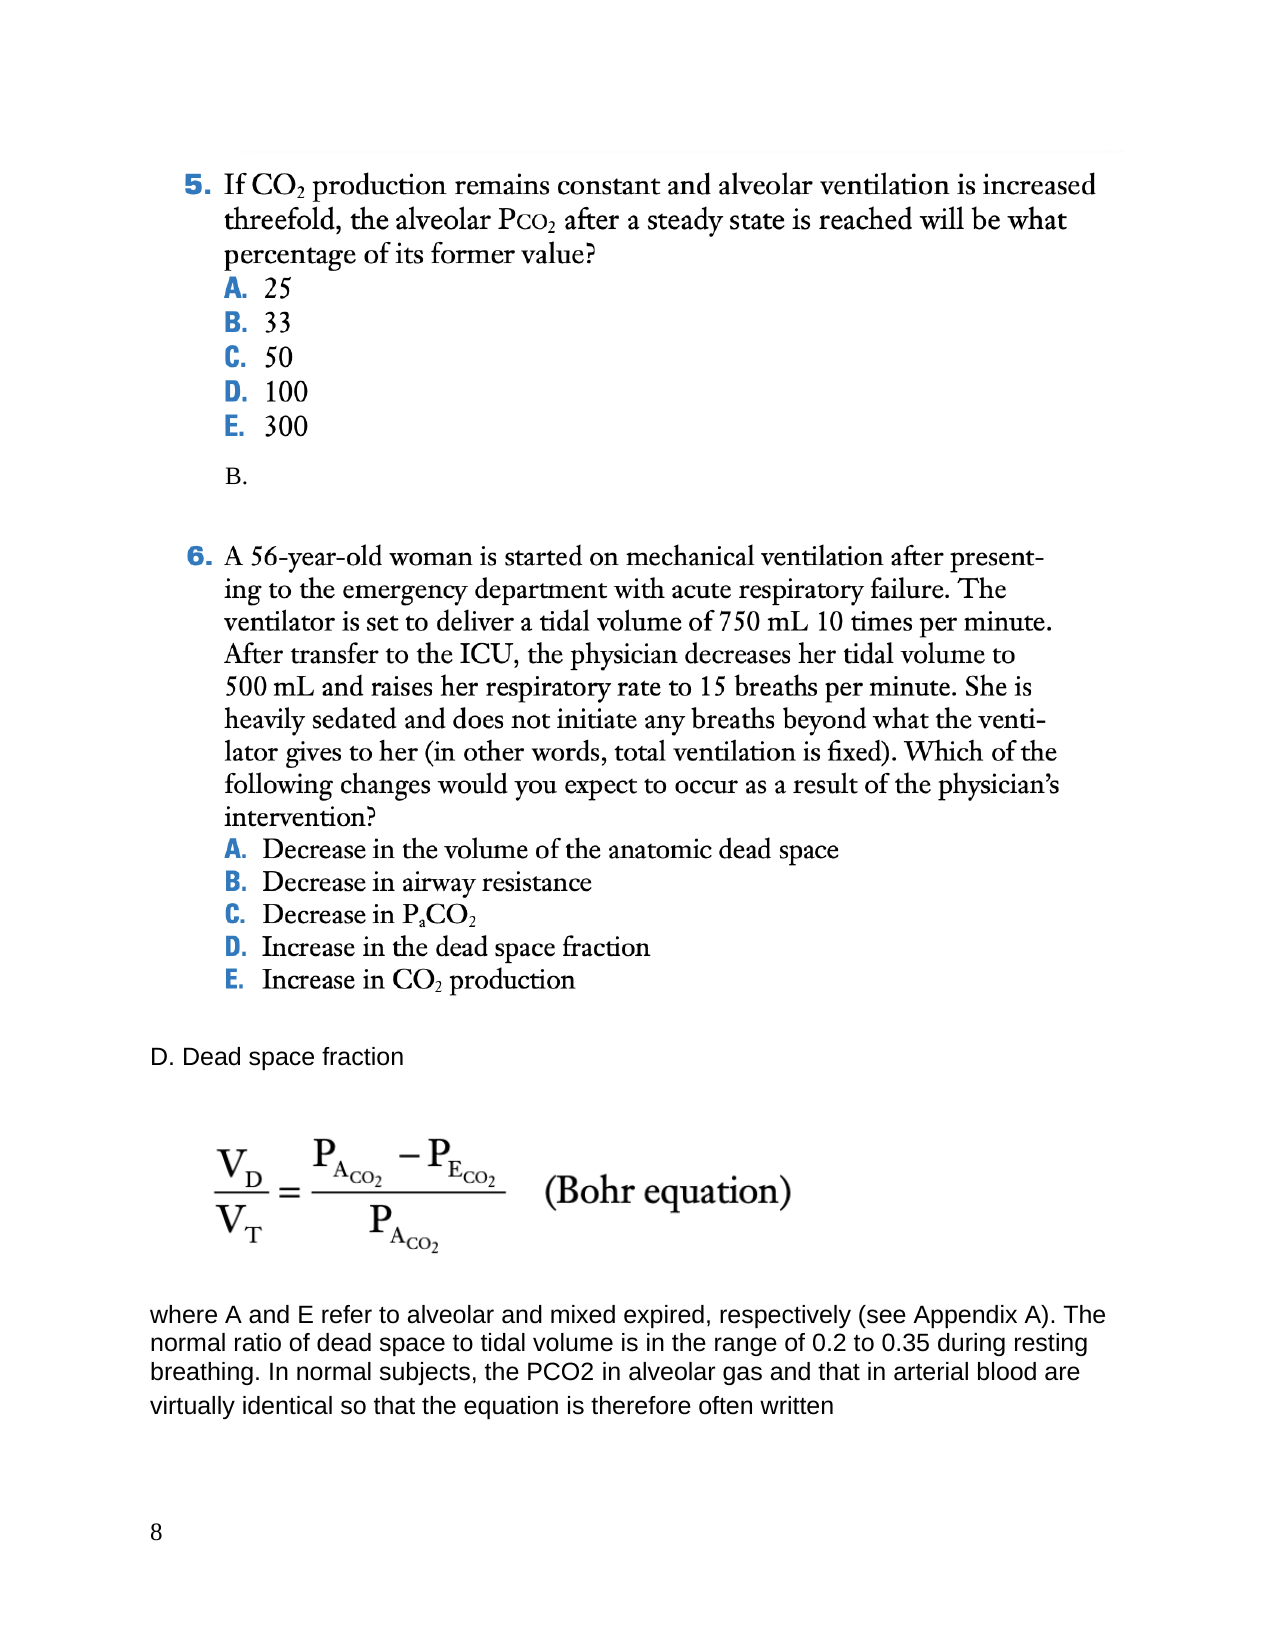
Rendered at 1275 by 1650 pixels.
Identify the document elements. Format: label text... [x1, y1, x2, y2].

text where A and E refer to alveolar and mixed expired, respectively (see Appendix A). The normal ratio of dead space to tidal volume is in the range of 0.2 to 0.35 during resting breathing. In normal subjects, the PCO2 in alveolar gas and that in arterial blood are virtually identical so that the equation is therefore often written [150, 1300, 1125, 1419]
text D. Dead space fraction [150, 1042, 1125, 1071]
picture [150, 1099, 851, 1271]
text B. [225, 462, 1125, 490]
picture [150, 150, 1125, 462]
picture [150, 519, 1125, 1013]
